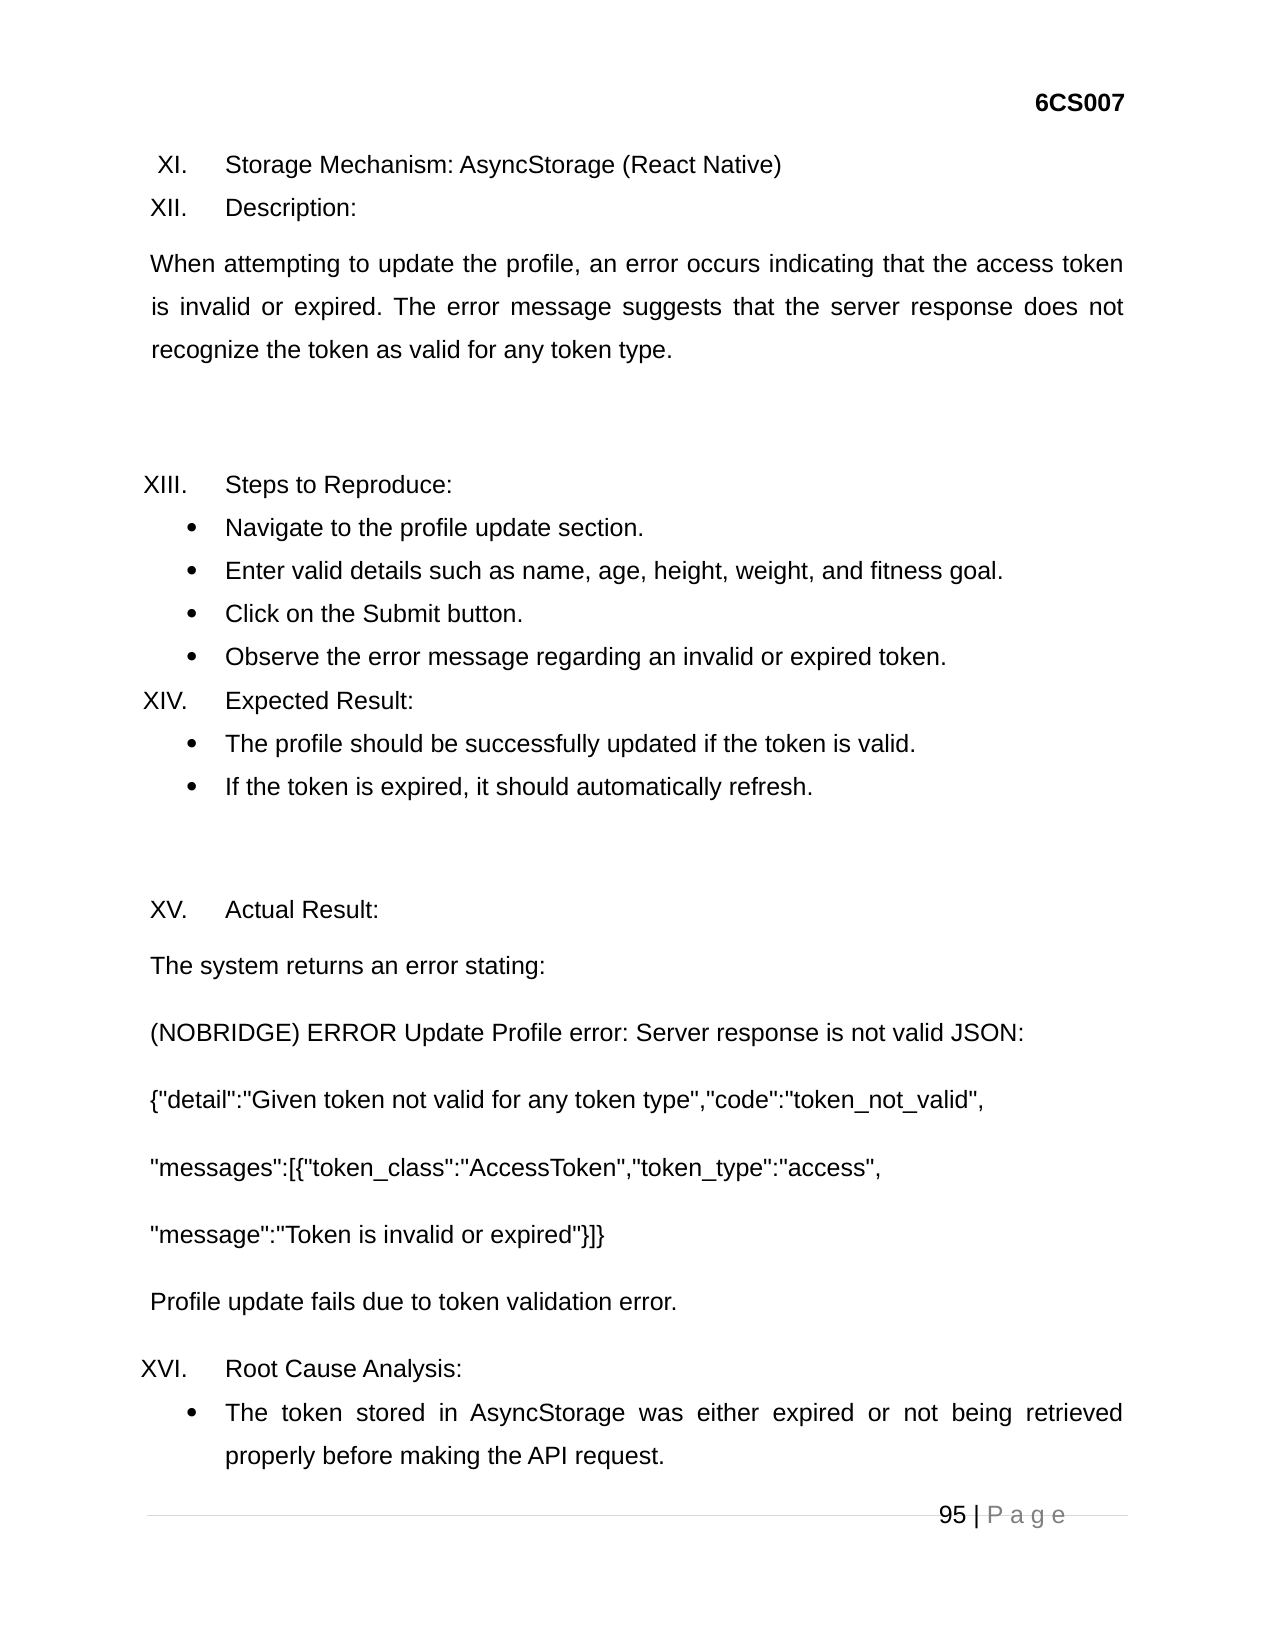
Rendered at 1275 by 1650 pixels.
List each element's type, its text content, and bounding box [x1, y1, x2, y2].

list Actual Result: [187, 895, 1125, 924]
list If the token is expired, it should automatically refresh. [187, 772, 1125, 801]
list Description: [187, 193, 1125, 222]
text (NOBRIDGE) ERROR Update Profile error: Server response is not valid JSON: [150, 1018, 1125, 1047]
list Root Cause Analysis: [187, 1354, 1125, 1383]
list Steps to Reproduce: [187, 469, 1125, 498]
text When attempting to update the profile, an error occurs indicating that the access token is invalid or expired. The error message suggests that the server response does not recognize the token as valid for any token type. [150, 249, 1125, 364]
text "messages":[{"token_class":"AccessToken","token_type":"access", [150, 1152, 1125, 1181]
list Expected Result: [187, 686, 1125, 714]
list Click on the Submit button. [187, 599, 1125, 628]
list The token stored in AsyncStorage was either expired or not being retrieved properly before making the API request. [187, 1397, 1125, 1469]
text Profile update fails due to token validation error. [150, 1287, 1125, 1316]
list Storage Mechanism: AsyncStorage (React Native) [187, 150, 1125, 179]
list Enter valid details such as name, age, height, weight, and fitness goal. [187, 556, 1125, 585]
text The system returns an error stating: [150, 951, 1125, 979]
text "message":"Token is invalid or expired"}]} [150, 1220, 1125, 1248]
list Navigate to the profile update section. [187, 513, 1125, 542]
list Observe the error message regarding an invalid or expired token. [187, 642, 1125, 671]
text {"detail":"Given token not valid for any token type","code":"token_not_valid", [150, 1085, 1125, 1114]
list The profile should be successfully updated if the token is valid. [187, 729, 1125, 758]
